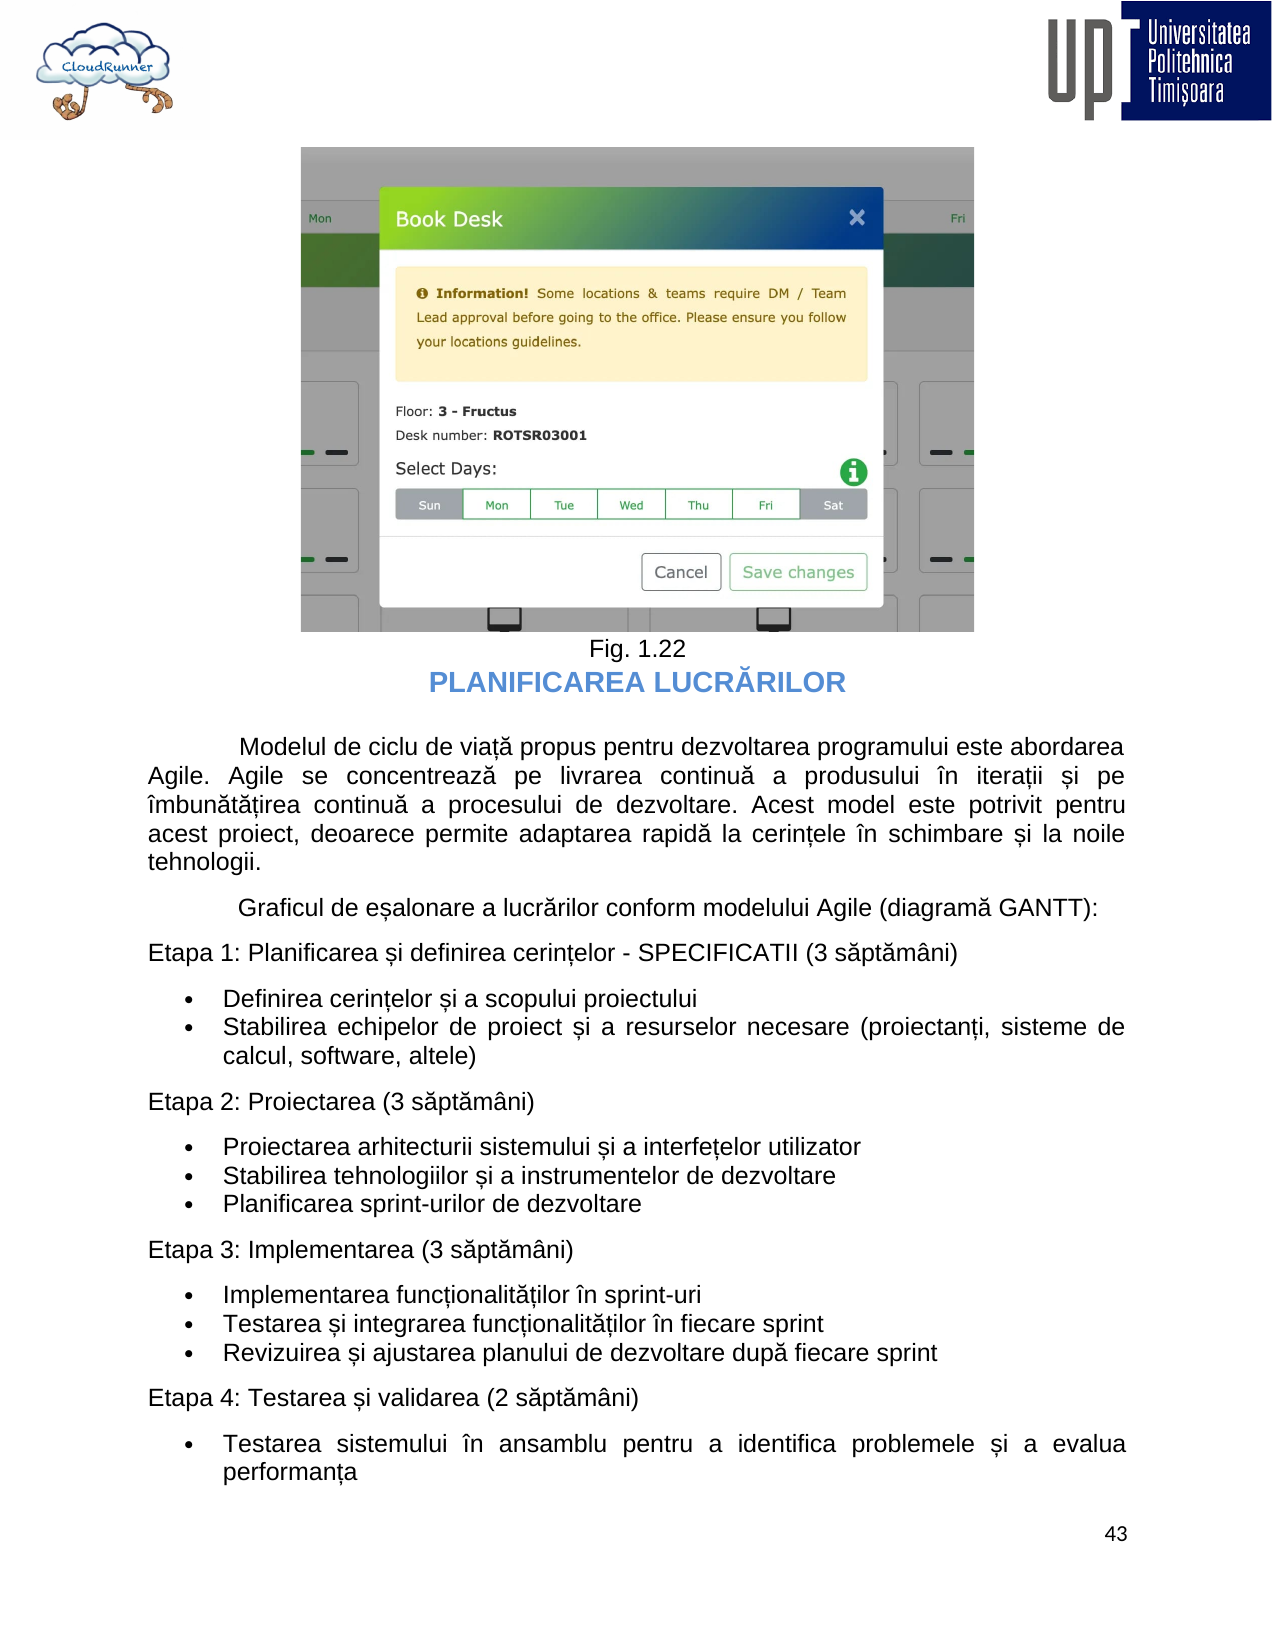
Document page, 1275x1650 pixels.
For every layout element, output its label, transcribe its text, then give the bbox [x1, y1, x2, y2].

text Etapa 1: Planificarea și definirea cerințelor - SPECIFICATII (3 săptămâni) [148, 938, 1127, 967]
list Stabilirea echipelor de proiect și a resurselor necesare (proiectanți, sisteme de calcul, software, altele) [185, 1012, 1127, 1070]
list Stabilirea tehnologiilor și a instrumentelor de dezvoltare [185, 1161, 1127, 1189]
text Etapa 3: Implementarea (3 săptămâni) [148, 1235, 1127, 1263]
text Fig. 1.22 [148, 634, 1127, 663]
picture [300, 147, 975, 632]
list Testarea sistemului în ansamblu pentru a identifica problemele și a evalua performanța [185, 1428, 1127, 1486]
text Graficul de eșalonare a lucrărilor conform modelului Agile (diagramă GANTT): [148, 893, 1127, 921]
list Proiectarea arhitecturii sistemului și a interfețelor utilizator [185, 1132, 1127, 1161]
list Implementarea funcționalităților în sprint-uri [185, 1280, 1127, 1309]
list Definirea cerințelor și a scopului proiectului [185, 983, 1127, 1012]
text Modelul de ciclu de viață propus pentru dezvoltarea programului este abordarea Agile. Agile se concentrează pe livrarea continuă a produsului în iterații și pe îmbunătățirea continuă a procesului de dezvoltare. Acest model este potrivit pentru acest proiect, deoarece permite adaptarea rapidă la cerințele în schimbare și la noile tehnologii. [148, 732, 1127, 876]
picture [0, 0, 210, 140]
list Revizuirea și ajustarea planului de dezvoltare după fiecare sprint [185, 1338, 1127, 1366]
picture [1026, 0, 1272, 129]
text Etapa 4: Testarea și validarea (2 săptămâni) [148, 1383, 1127, 1412]
text PLANIFICAREA LUCRĂRILOR [148, 665, 1127, 699]
list Planificarea sprint-urilor de dezvoltare [185, 1189, 1127, 1218]
text Etapa 2: Proiectarea (3 săptămâni) [148, 1086, 1127, 1115]
list Testarea și integrarea funcționalităților în fiecare sprint [185, 1309, 1127, 1338]
